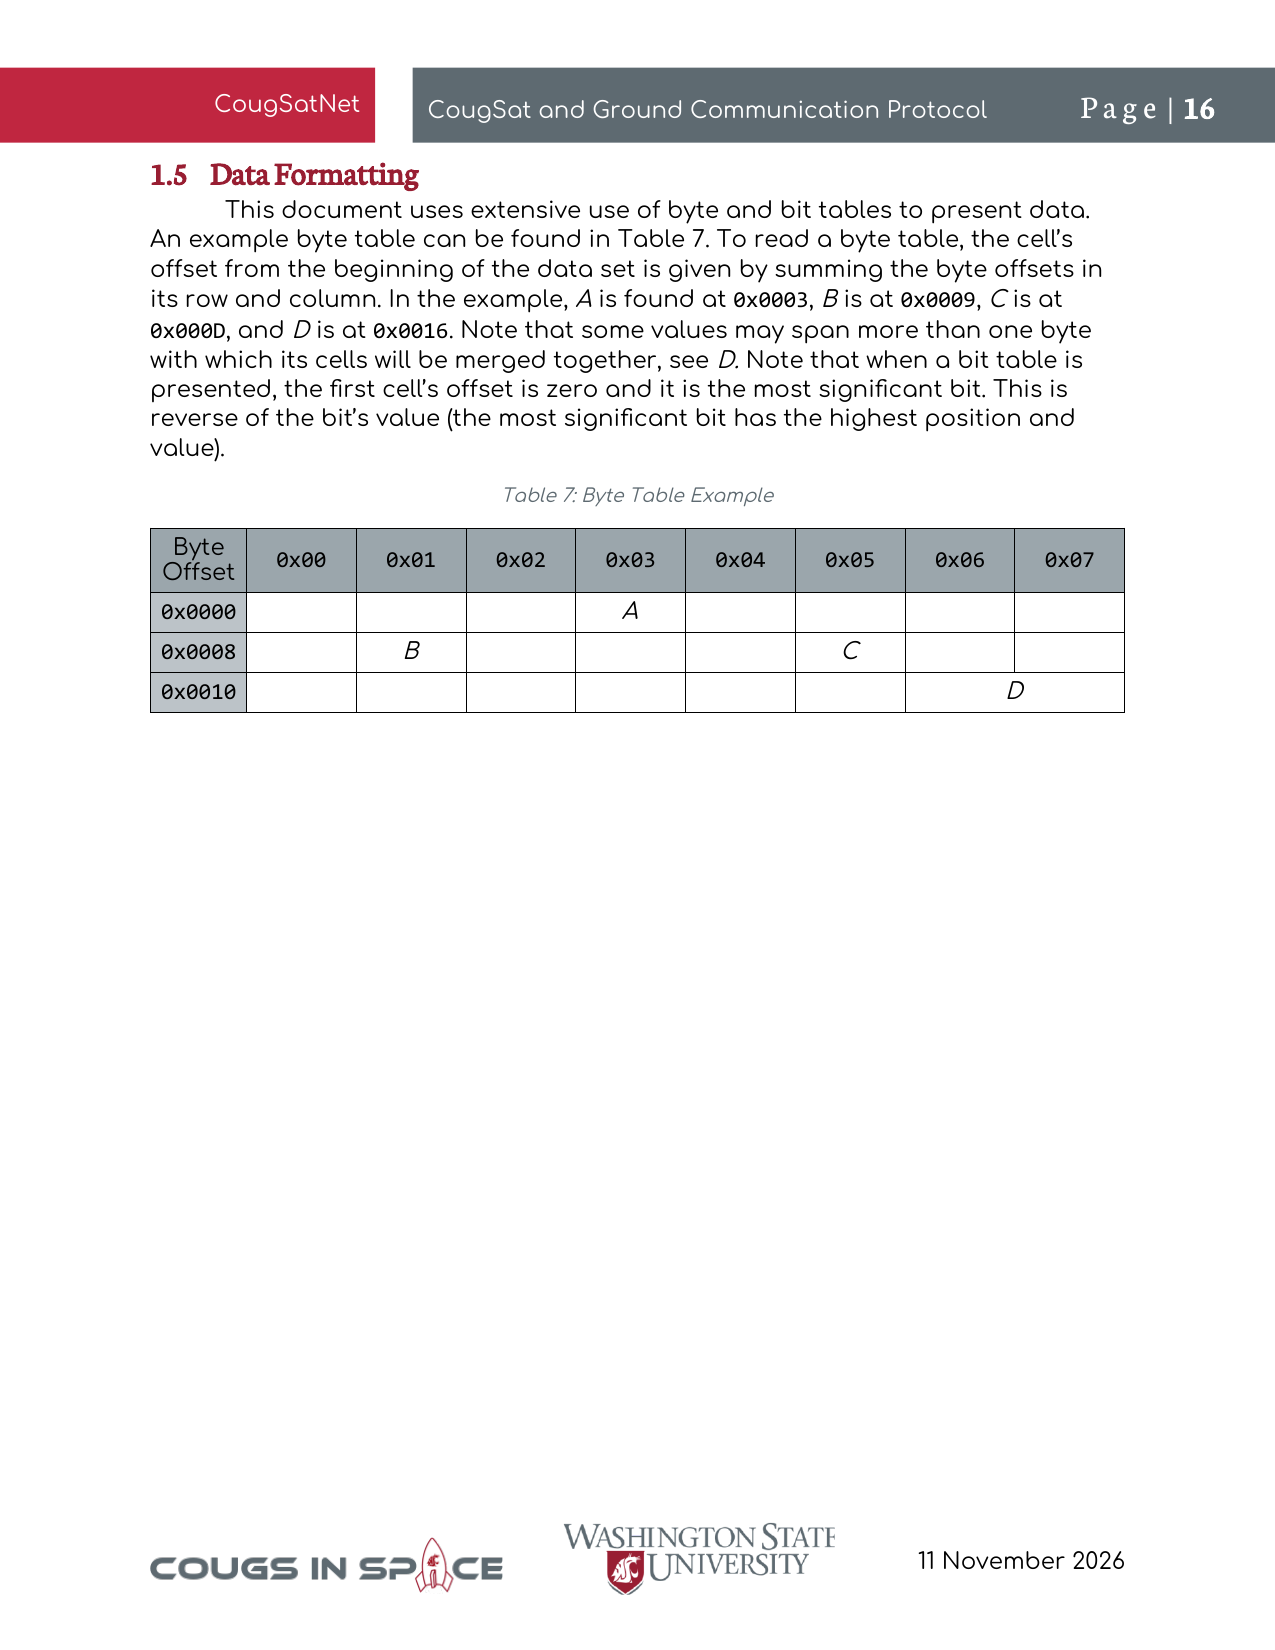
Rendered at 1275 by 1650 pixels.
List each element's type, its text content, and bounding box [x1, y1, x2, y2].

table_cell [247, 593, 356, 632]
table_cell 0x0010 [151, 673, 246, 712]
table_cell [906, 593, 1014, 632]
table_cell [467, 633, 575, 672]
table_cell [686, 673, 795, 712]
table_header Byte Offset [151, 529, 246, 592]
table_cell [1015, 593, 1124, 632]
text This document uses extensive use of byte and bit tables to present data. An example byte table can be found in Table 7. To read a byte table, the cell’s offset from the beginning of the data set is given by summing the byte offsets in its row and column. In the example, A is found at 0x0003, B is at 0x0009, C is at 0x000D, and D is at 0x0016. Note that some values may span more than one byte with which its cells will be merged together, see D. Note that when a bit table is presented, the first cell’s offset is zero and it is the most significant bit. This is reverse of the bit’s value (the most significant bit has the highest position and value). [150, 198, 1125, 461]
table_cell 0x0000 [151, 593, 246, 632]
picture [150, 1537, 503, 1594]
table_cell [796, 673, 905, 712]
table_cell [576, 673, 685, 712]
table_cell D [906, 673, 1124, 712]
table_cell [357, 673, 466, 712]
table_cell [247, 673, 356, 712]
picture [562, 1522, 835, 1594]
table_cell [357, 593, 466, 632]
table_cell B [357, 633, 466, 672]
table_cell [1015, 633, 1124, 672]
table_cell 0x0008 [151, 633, 246, 672]
table_cell [796, 593, 905, 632]
table_cell [467, 593, 575, 632]
table_cell C [796, 633, 905, 672]
table_header 0x07 [1015, 529, 1124, 592]
table_cell [467, 673, 575, 712]
table_cell A [576, 593, 685, 632]
table_cell [686, 593, 795, 632]
table_header 0x05 [796, 529, 905, 592]
table_header 0x03 [576, 529, 685, 592]
table_header 0x02 [467, 529, 575, 592]
table_header 0x06 [906, 529, 1014, 592]
table_header 0x00 [247, 529, 356, 592]
table_cell [576, 633, 685, 672]
table_cell [247, 633, 356, 672]
table_cell [686, 633, 795, 672]
table_cell [906, 633, 1014, 672]
subtitle Data Formatting [150, 150, 1125, 192]
table_header 0x01 [357, 529, 466, 592]
table_header 0x04 [686, 529, 795, 592]
